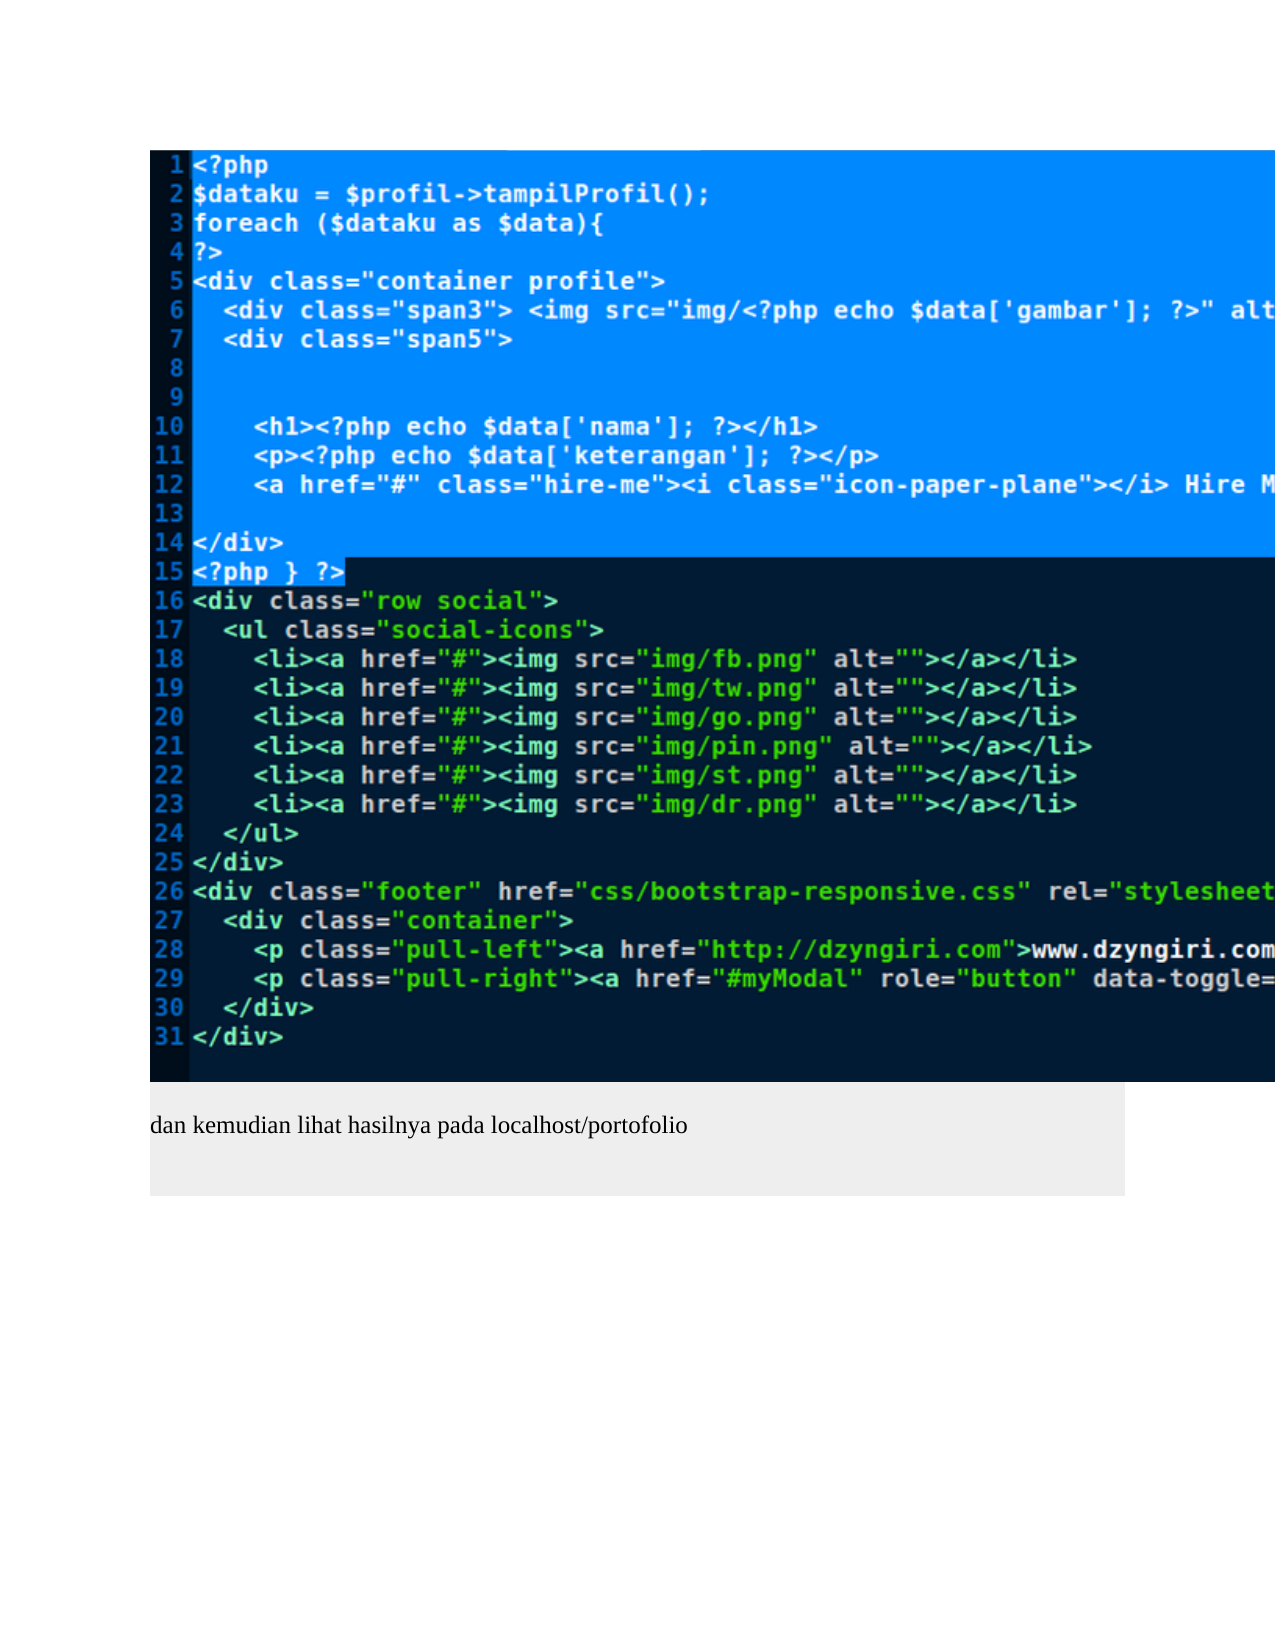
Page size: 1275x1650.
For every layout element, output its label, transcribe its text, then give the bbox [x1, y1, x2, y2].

picture [150, 150, 1275, 1082]
